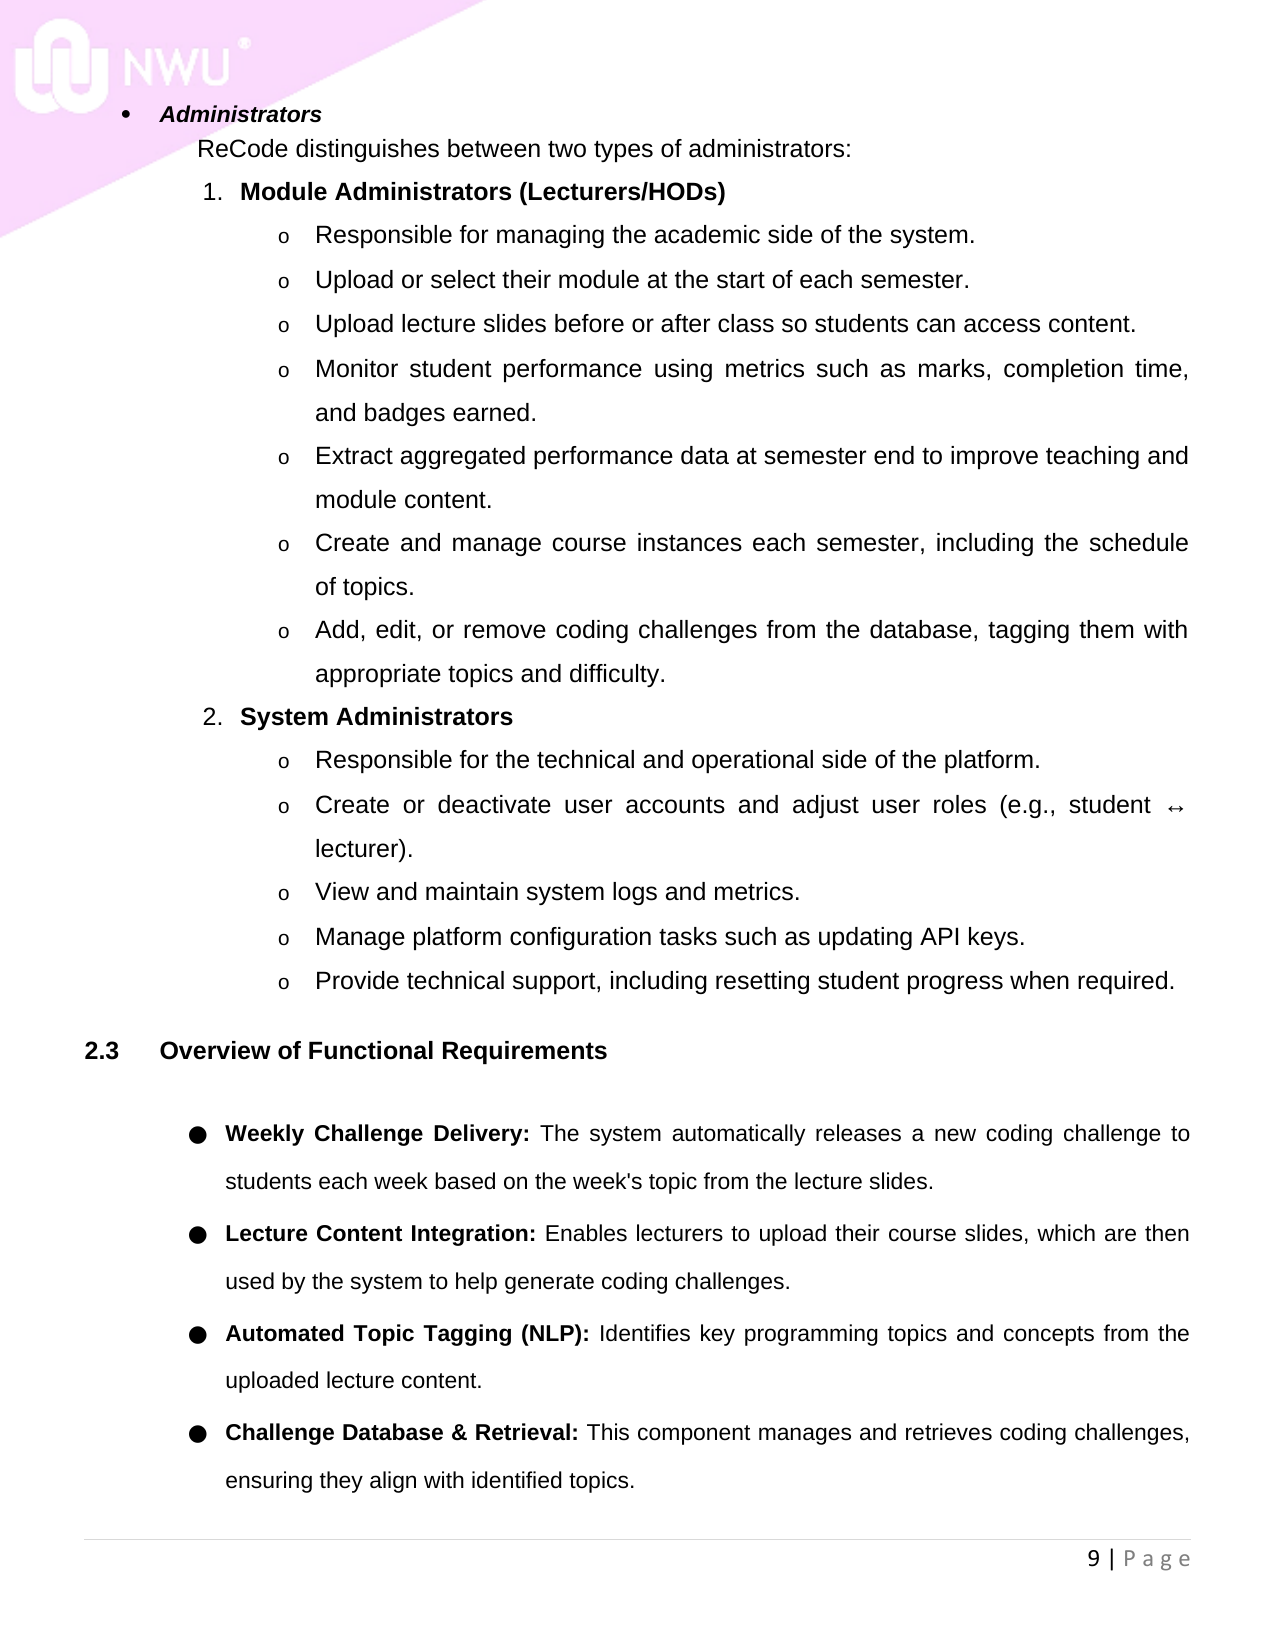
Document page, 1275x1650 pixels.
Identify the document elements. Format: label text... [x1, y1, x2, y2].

list System Administrators [202, 702, 1191, 731]
list Automated Topic Tagging (NLP): Identifies key programming topics and concepts from the uploaded lecture content. [188, 1307, 1191, 1393]
list Module Administrators (Lecturers/HODs) [202, 177, 1191, 206]
list Responsible for managing the academic side of the system. [277, 220, 1191, 250]
list View and maintain system logs and metrics. [277, 877, 1191, 907]
list Manage platform configuration tasks such as updating API keys. [277, 922, 1191, 951]
subtitle Overview of Functional Requirements [84, 1036, 1191, 1064]
list Extract aggregated performance data at semester end to improve teaching and module content. [277, 441, 1191, 514]
list Upload or select their module at the start of each semester. [277, 265, 1191, 294]
subtitle Administrators [122, 101, 1191, 128]
text ReCode distinguishes between two types of administrators: [197, 134, 1191, 163]
list Challenge Database & Retrieval: This component manages and retrieves coding challenges, ensuring they align with identified topics. [188, 1407, 1191, 1493]
list Upload lecture slides before or after class so students can access content. [277, 309, 1191, 339]
list Provide technical support, including resetting student progress when required. [277, 966, 1191, 996]
list Lecture Content Integration: Enables lecturers to upload their course slides, which are then used by the system to help generate coding challenges. [188, 1207, 1191, 1294]
list Responsible for the technical and operational side of the platform. [277, 746, 1191, 775]
list Monitor student performance using metrics such as marks, completion time, and badges earned. [277, 354, 1191, 426]
list Create or deactivate user accounts and adjust user roles (e.g., student ↔ lecturer). [277, 790, 1191, 863]
list Weekly Challenge Delivery: The system automatically releases a new coding challenge to students each week based on the week's topic from the lecture slides. [188, 1108, 1191, 1194]
list Create and manage course instances each semester, including the schedule of topics. [277, 528, 1191, 601]
list Add, edit, or remove coding challenges from the database, tagging them with appropriate topics and difficulty. [277, 615, 1191, 688]
